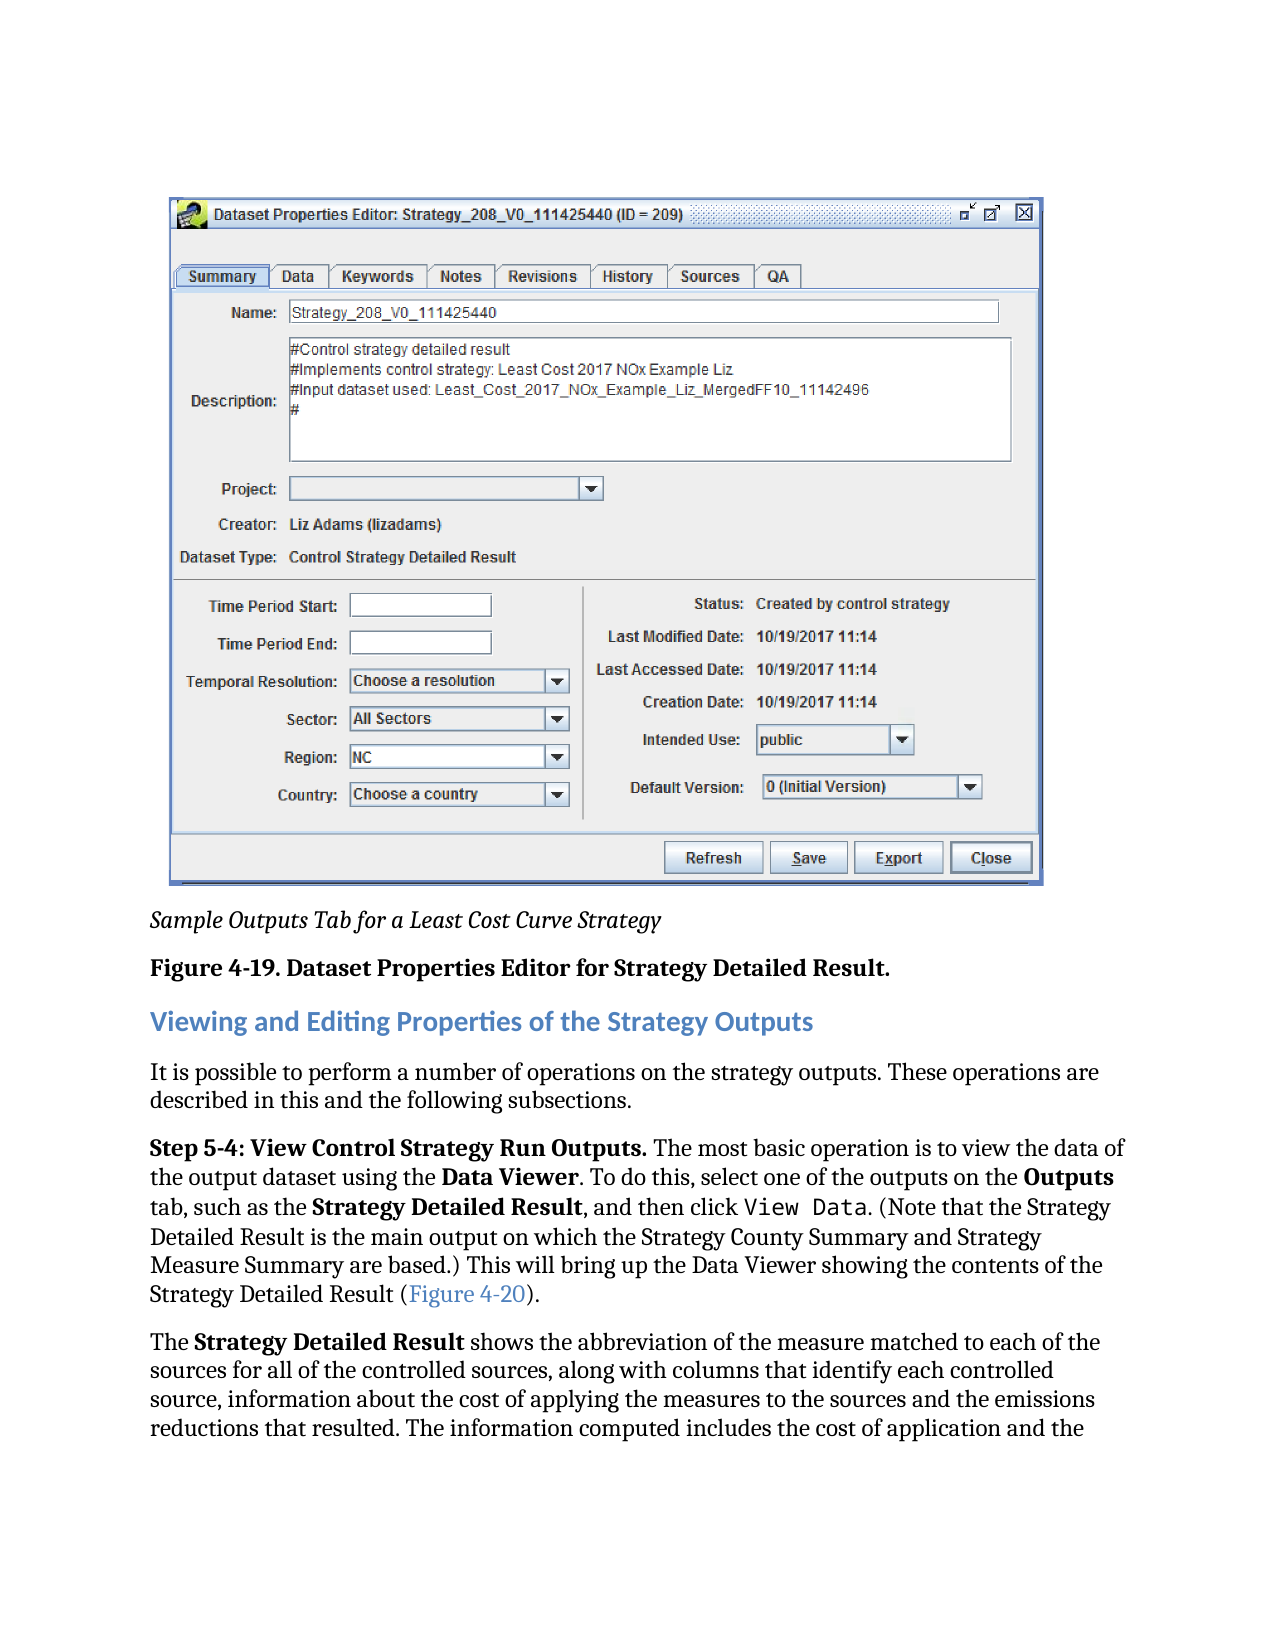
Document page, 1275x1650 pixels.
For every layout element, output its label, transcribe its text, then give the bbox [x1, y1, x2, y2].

picture [168, 197, 1044, 886]
subtitle Viewing and Editing Properties of the Strategy Outputs [150, 1003, 1125, 1039]
text Figure 4-19. Dataset Properties Editor for Strategy Detailed Result. [150, 953, 1125, 982]
text Sample Outputs Tab for a Least Cost Curve Strategy [150, 906, 1125, 935]
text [150, 1327, 1125, 1442]
text Step 5-4: View Control Strategy Run Outputs. The most basic operation is to view the data of the output dataset using the Data Viewer. To do this, select one of the outputs on the Outputs tab, such as the Strategy Detailed Result, and then click View Data. (Note that the Strategy Detailed Result is the main output on which the Strategy County Summary and Strategy Measure Summary are based.) This will bring up the Data Viewer showing the contents of the Strategy Detailed Result (Figure 4-20). [150, 1134, 1125, 1309]
text It is possible to perform a number of operations on the strategy outputs. These operations are described in this and the following subsections. [150, 1057, 1125, 1115]
